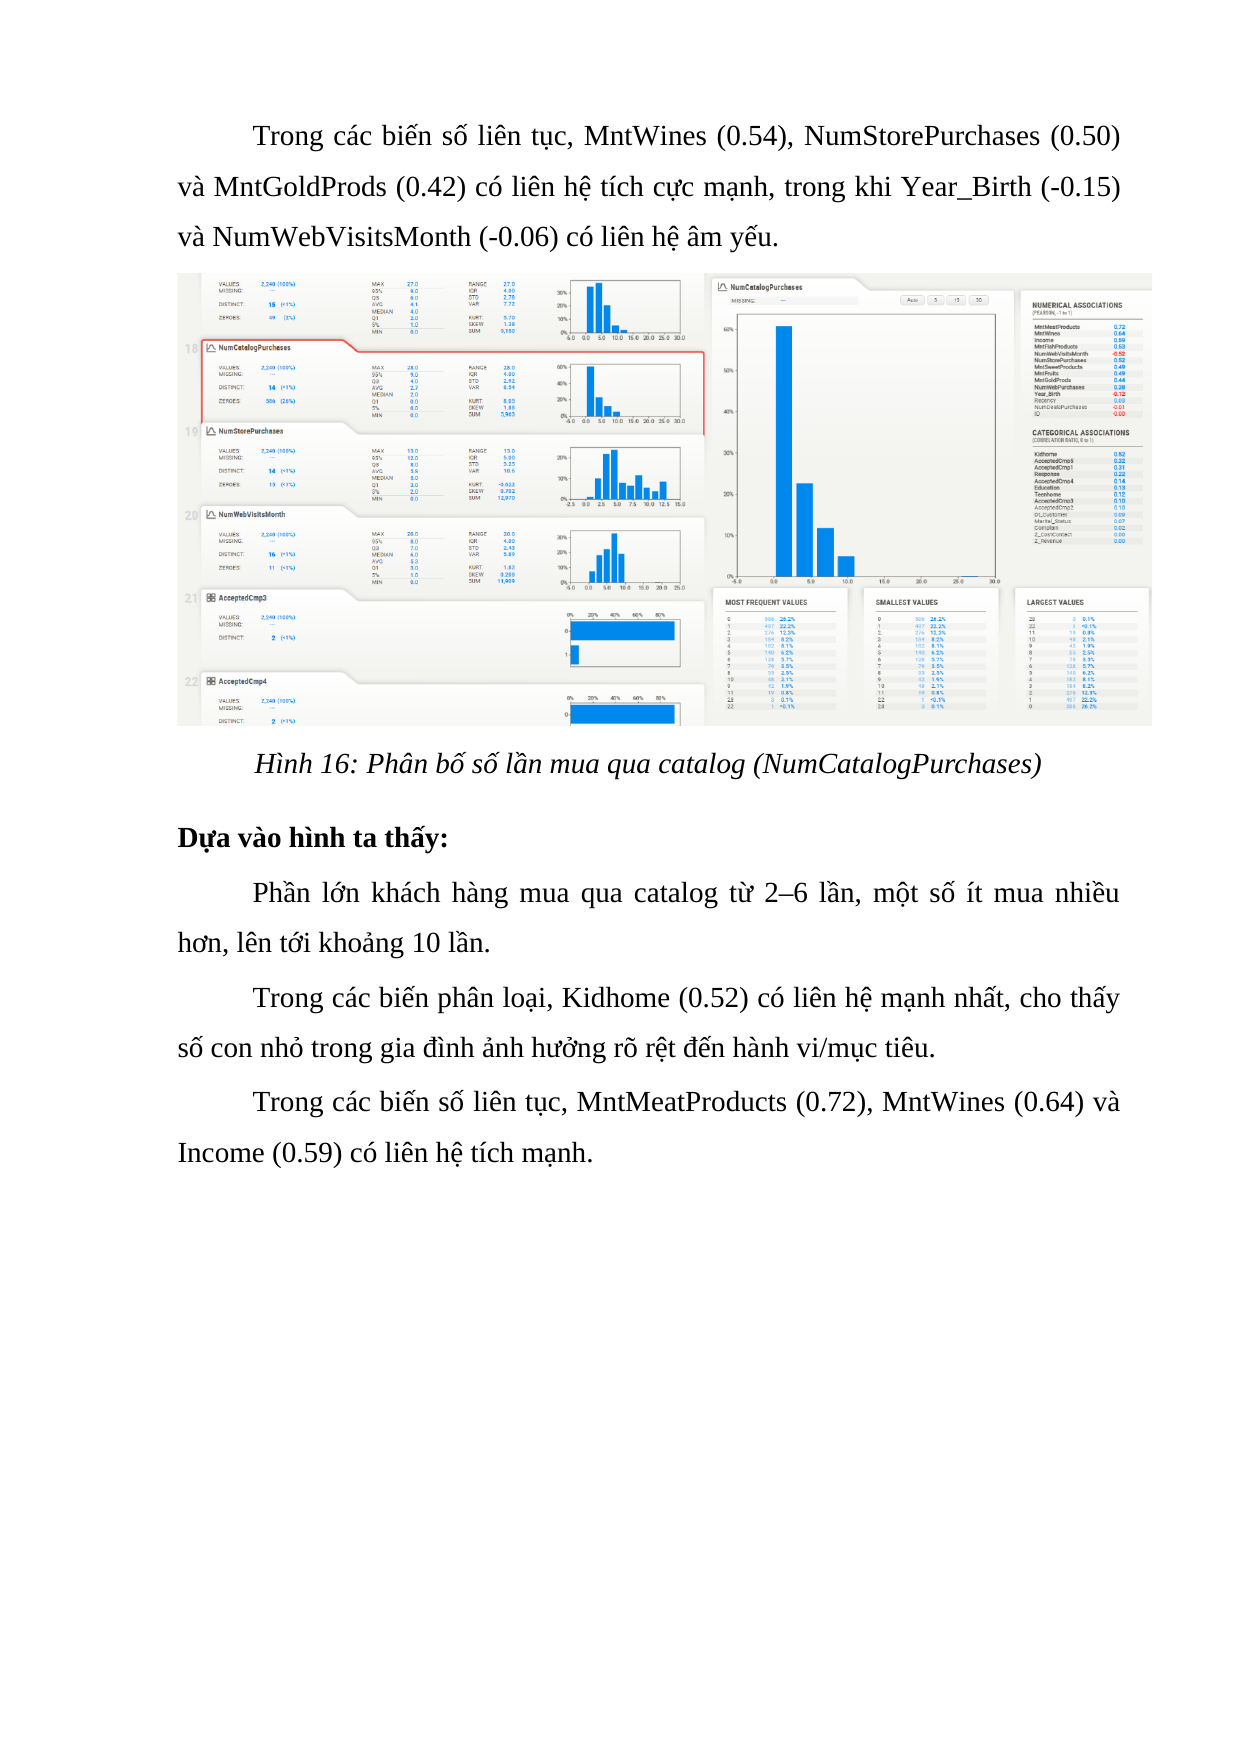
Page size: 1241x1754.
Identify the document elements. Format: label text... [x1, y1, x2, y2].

text Trong các biến số liên tục, MntWines (0.54), NumStorePurchases (0.50) và MntGoldProds (0.42) có liên hệ tích cực mạnh, trong khi Year_Birth (-0.15) và NumWebVisitsMonth (-0.06) có liên hệ âm yếu. [177, 118, 1122, 253]
text Hình 16: Phân bố số lần mua qua catalog (NumCatalogPurchases) [177, 746, 1122, 780]
picture [177, 273, 1153, 726]
text Trong các biến số liên tục, MntMeatProducts (0.72), MntWines (0.64) và Income (0.59) có liên hệ tích mạnh. [177, 1084, 1122, 1168]
text Dựa vào hình ta thấy: [177, 820, 1122, 854]
text Phần lớn khách hàng mua qua catalog từ 2–6 lần, một số ít mua nhiều hơn, lên tới khoảng 10 lần. [177, 875, 1122, 959]
text Trong các biến phân loại, Kidhome (0.52) có liên hệ mạnh nhất, cho thấy số con nhỏ trong gia đình ảnh hưởng rõ rệt đến hành vi/mục tiêu. [177, 980, 1122, 1063]
